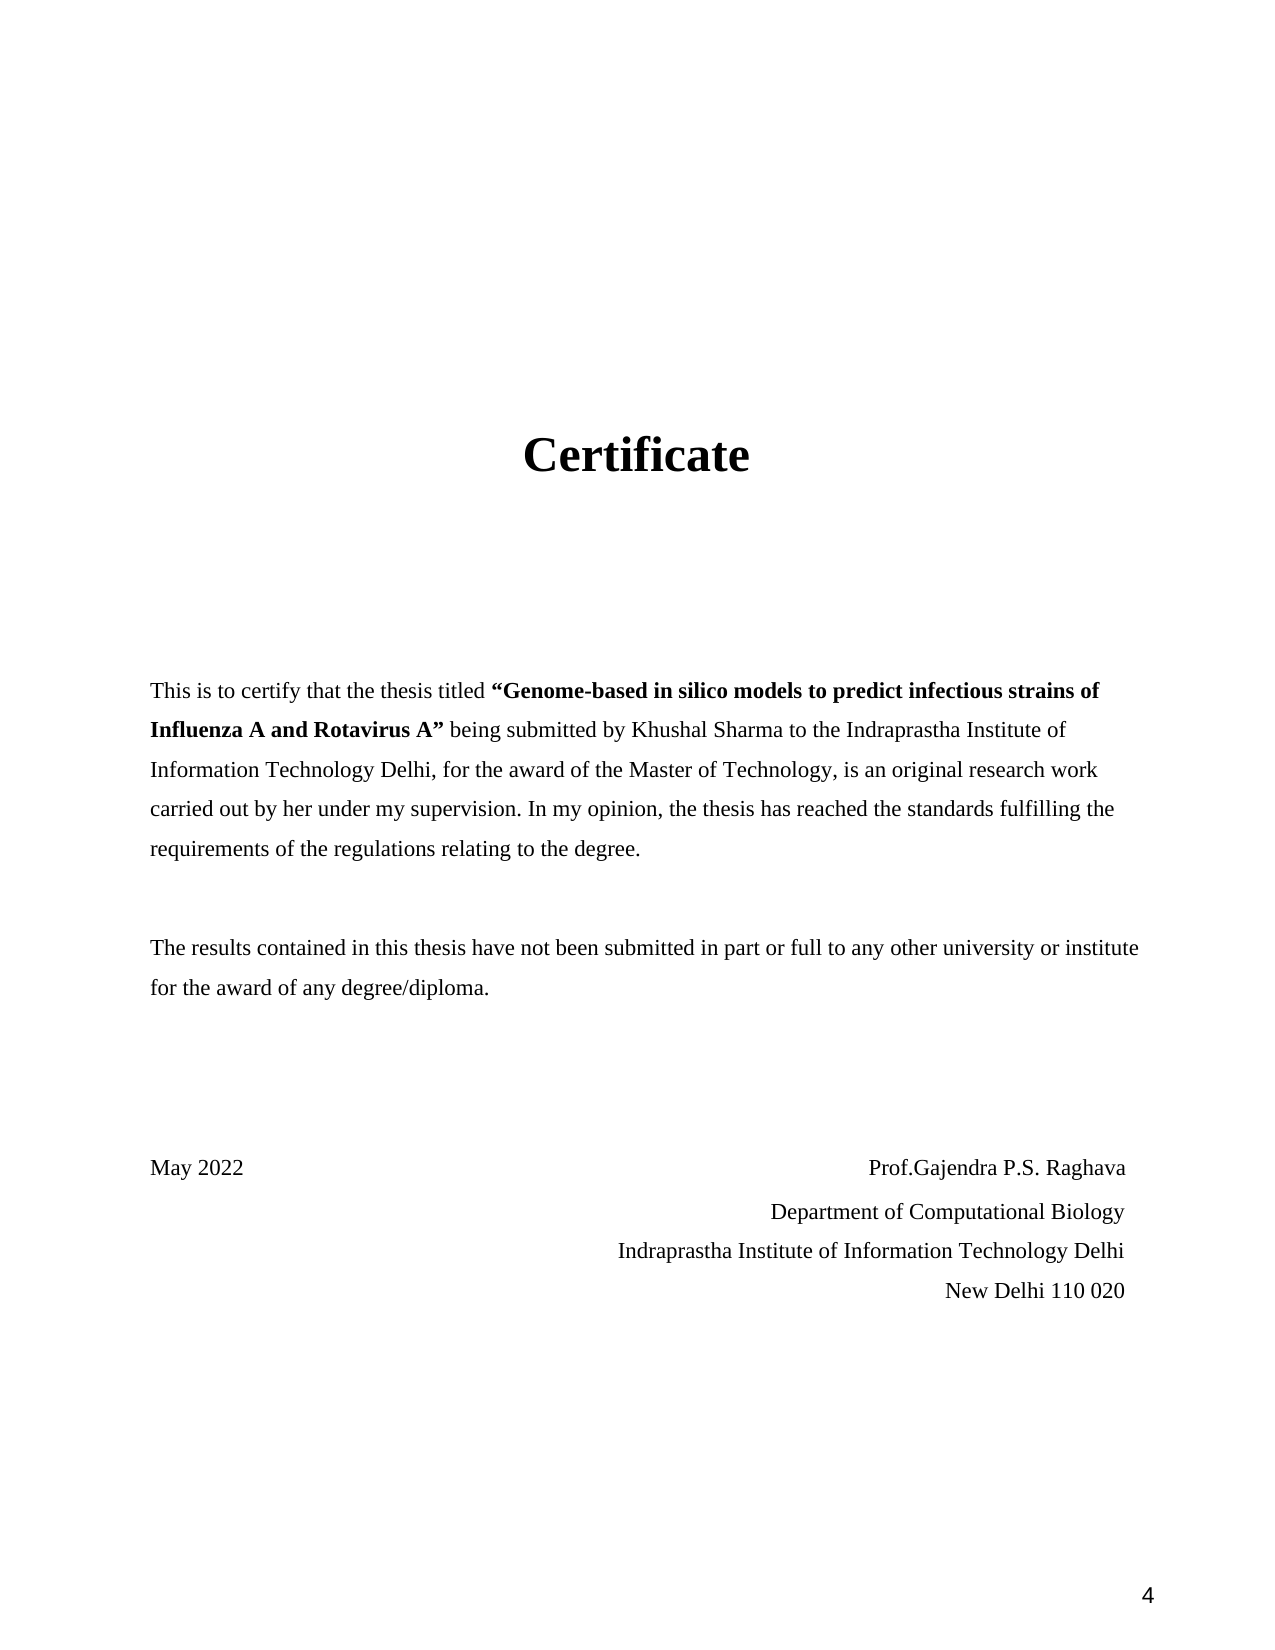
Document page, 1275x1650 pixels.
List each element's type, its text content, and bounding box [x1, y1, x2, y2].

text Department of Computational Biology Indraprastha Institute of Information Technology Delhi [580, 1198, 1125, 1264]
text Certificate [211, 424, 1061, 482]
text The results contained in this thesis have not been submitted in part or full to any other university or institute for the award of any degree/diploma. [150, 934, 1140, 1000]
text This is to certify that the thesis titled “Genome-based in silico models to predict infectious strains of Influenza A and Rotavirus A” being submitted by Khushal Sharma to the Indraprastha Institute of Information Technology Delhi, for the award of the Master of Technology, is an original research work carried out by her under my supervision. In my opinion, the thesis has reached the standards fulfilling the requirements of the regulations relating to the degree. [150, 677, 1124, 861]
text May 2022 Prof.Gajendra P.S. Raghava [150, 1153, 1154, 1180]
text New Delhi 110 020 [112, 1277, 1125, 1303]
